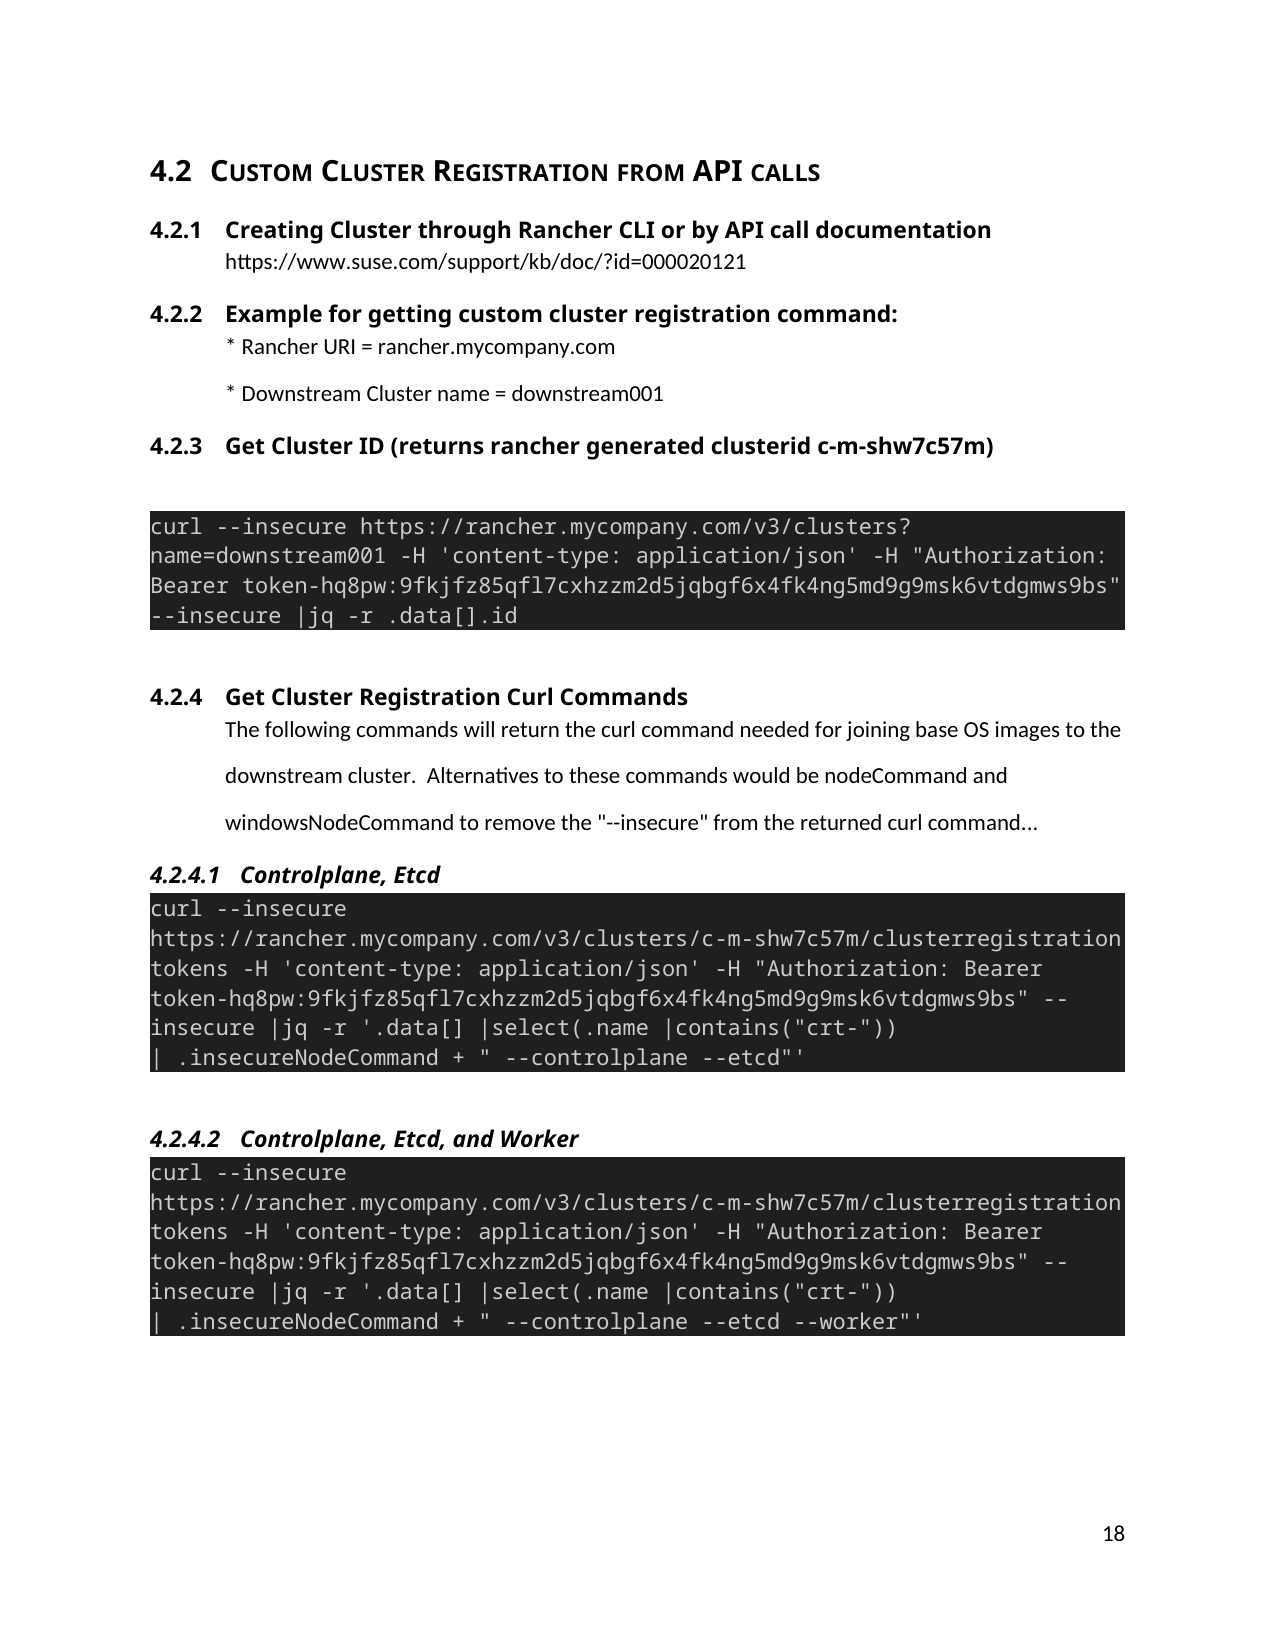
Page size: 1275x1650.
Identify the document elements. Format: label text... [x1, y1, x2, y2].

subtitle Example for getting custom cluster registration command: [150, 298, 1125, 330]
text curl --insecure https://rancher.mycompany.com/v3/clusters?name=downstream001 -H 'content-type: application/json' -H "Authorization: Bearer token-hq8pw:9fkjfz85qfl7cxhzzm2d5jqbgf6x4fk4ng5md9g9msk6vtdgmws9bs" --insecure |jq -r .data[].id [150, 511, 1125, 630]
text curl --insecure https://rancher.mycompany.com/v3/clusters/c-m-shw7c57m/clusterregistrationtokens -H 'content-type: application/json' -H "Authorization: Bearer token-hq8pw:9fkjfz85qfl7cxhzzm2d5jqbgf6x4fk4ng5md9g9msk6vtdgmws9bs" --insecure |jq -r '.data[] |select(.name |contains("crt-")) | .insecureNodeCommand + " --controlplane --etcd --worker"' [150, 1157, 1125, 1336]
text downstream cluster. Alternatives to these commands would be nodeCommand and [150, 762, 1125, 789]
text The following commands will return the curl command needed for joining base OS images to the [150, 715, 1125, 743]
subtitle Creating Cluster through Rancher CLI or by API call documentation [150, 214, 1125, 245]
subtitle Get Cluster Registration Curl Commands [150, 681, 1125, 712]
subtitle Controlplane, Etcd, and Worker [150, 1123, 1125, 1154]
text curl --insecure https://rancher.mycompany.com/v3/clusters/c-m-shw7c57m/clusterregistrationtokens -H 'content-type: application/json' -H "Authorization: Bearer token-hq8pw:9fkjfz85qfl7cxhzzm2d5jqbgf6x4fk4ng5md9g9msk6vtdgmws9bs" --insecure |jq -r '.data[] |select(.name |contains("crt-")) | .insecureNodeCommand + " --controlplane --etcd"' [150, 893, 1125, 1072]
text * Downstream Cluster name = downstream001 [150, 379, 1125, 407]
text windowsNodeCommand to remove the "--insecure" from the returned curl command... [150, 808, 1125, 836]
subtitle Custom Cluster Registration from API calls [150, 150, 1125, 190]
text * Rancher URI = rancher.mycompany.com [150, 332, 1125, 360]
subtitle Get Cluster ID (returns rancher generated clusterid c-m-shw7c57m) [150, 430, 1125, 461]
text https://www.suse.com/support/kb/doc/?id=000020121 [150, 247, 1125, 275]
subtitle Controlplane, Etcd [150, 859, 1125, 891]
